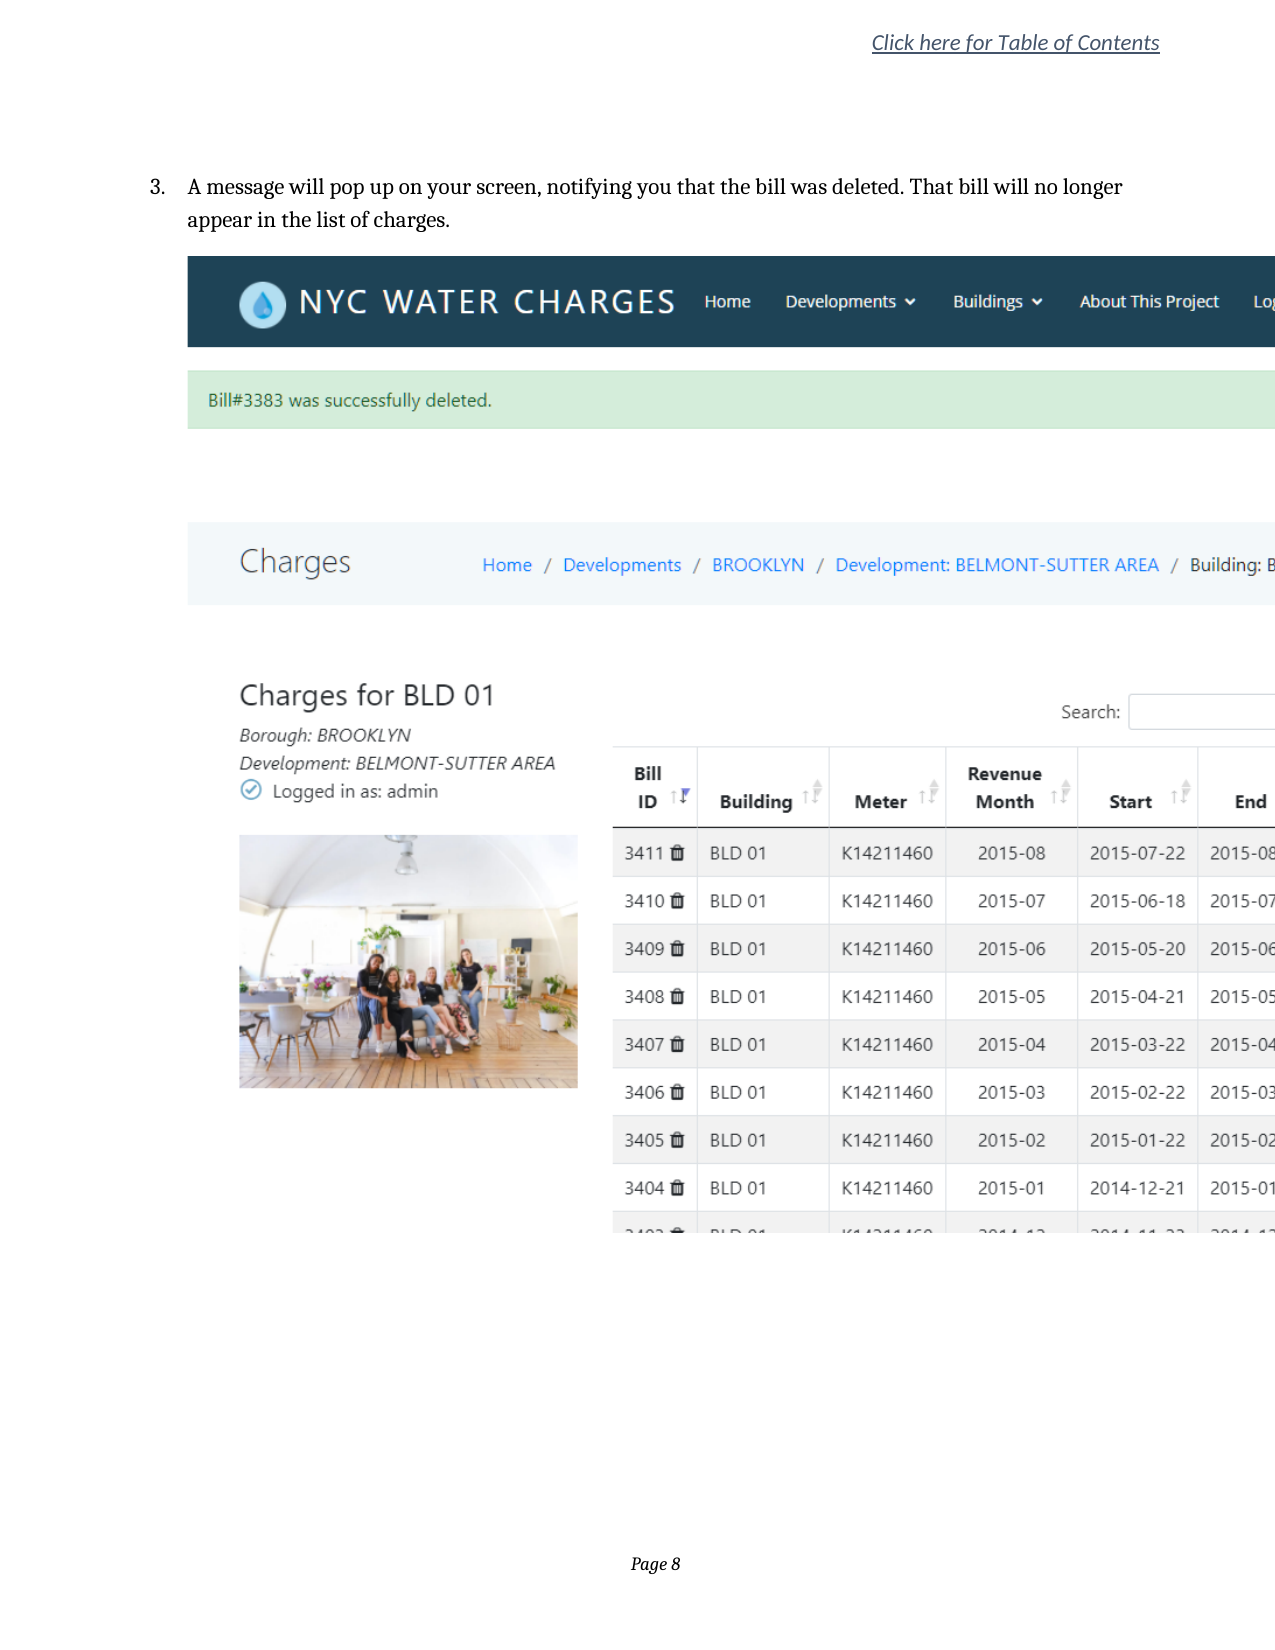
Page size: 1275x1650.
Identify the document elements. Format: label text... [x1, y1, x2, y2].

list A message will pop up on your screen, notifying you that the bill was deleted. That bill will no longer appear in the list of charges. [150, 173, 1162, 233]
picture [187, 256, 1275, 1233]
